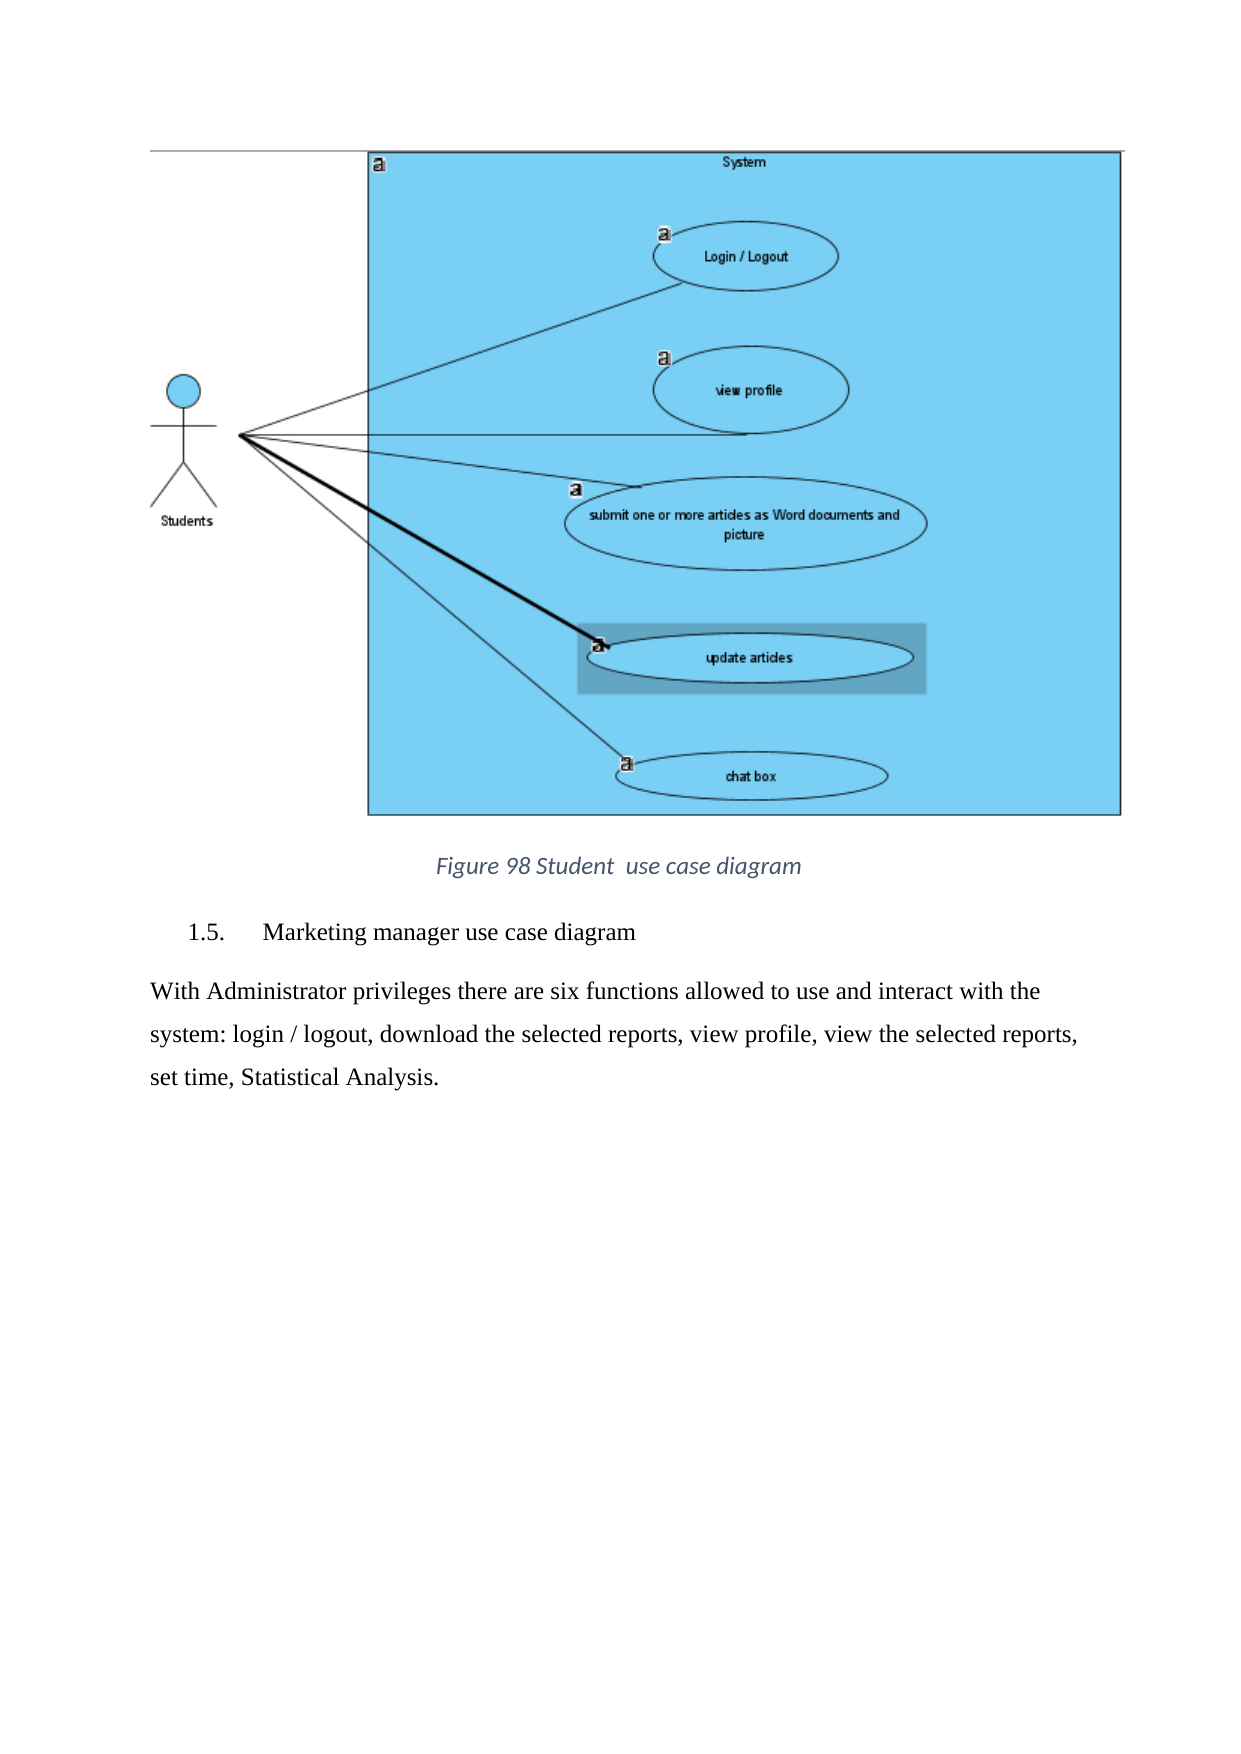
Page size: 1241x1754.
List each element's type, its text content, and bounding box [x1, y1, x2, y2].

text Figure 98 Student use case diagram [150, 850, 1090, 881]
list Marketing manager use case diagram [187, 917, 1090, 945]
text With Administrator privileges there are six functions allowed to use and interact with the system: login / logout, download the selected reports, view profile, view the selected reports, set time, Statistical Analysis. [150, 976, 1090, 1091]
picture [150, 150, 1125, 819]
